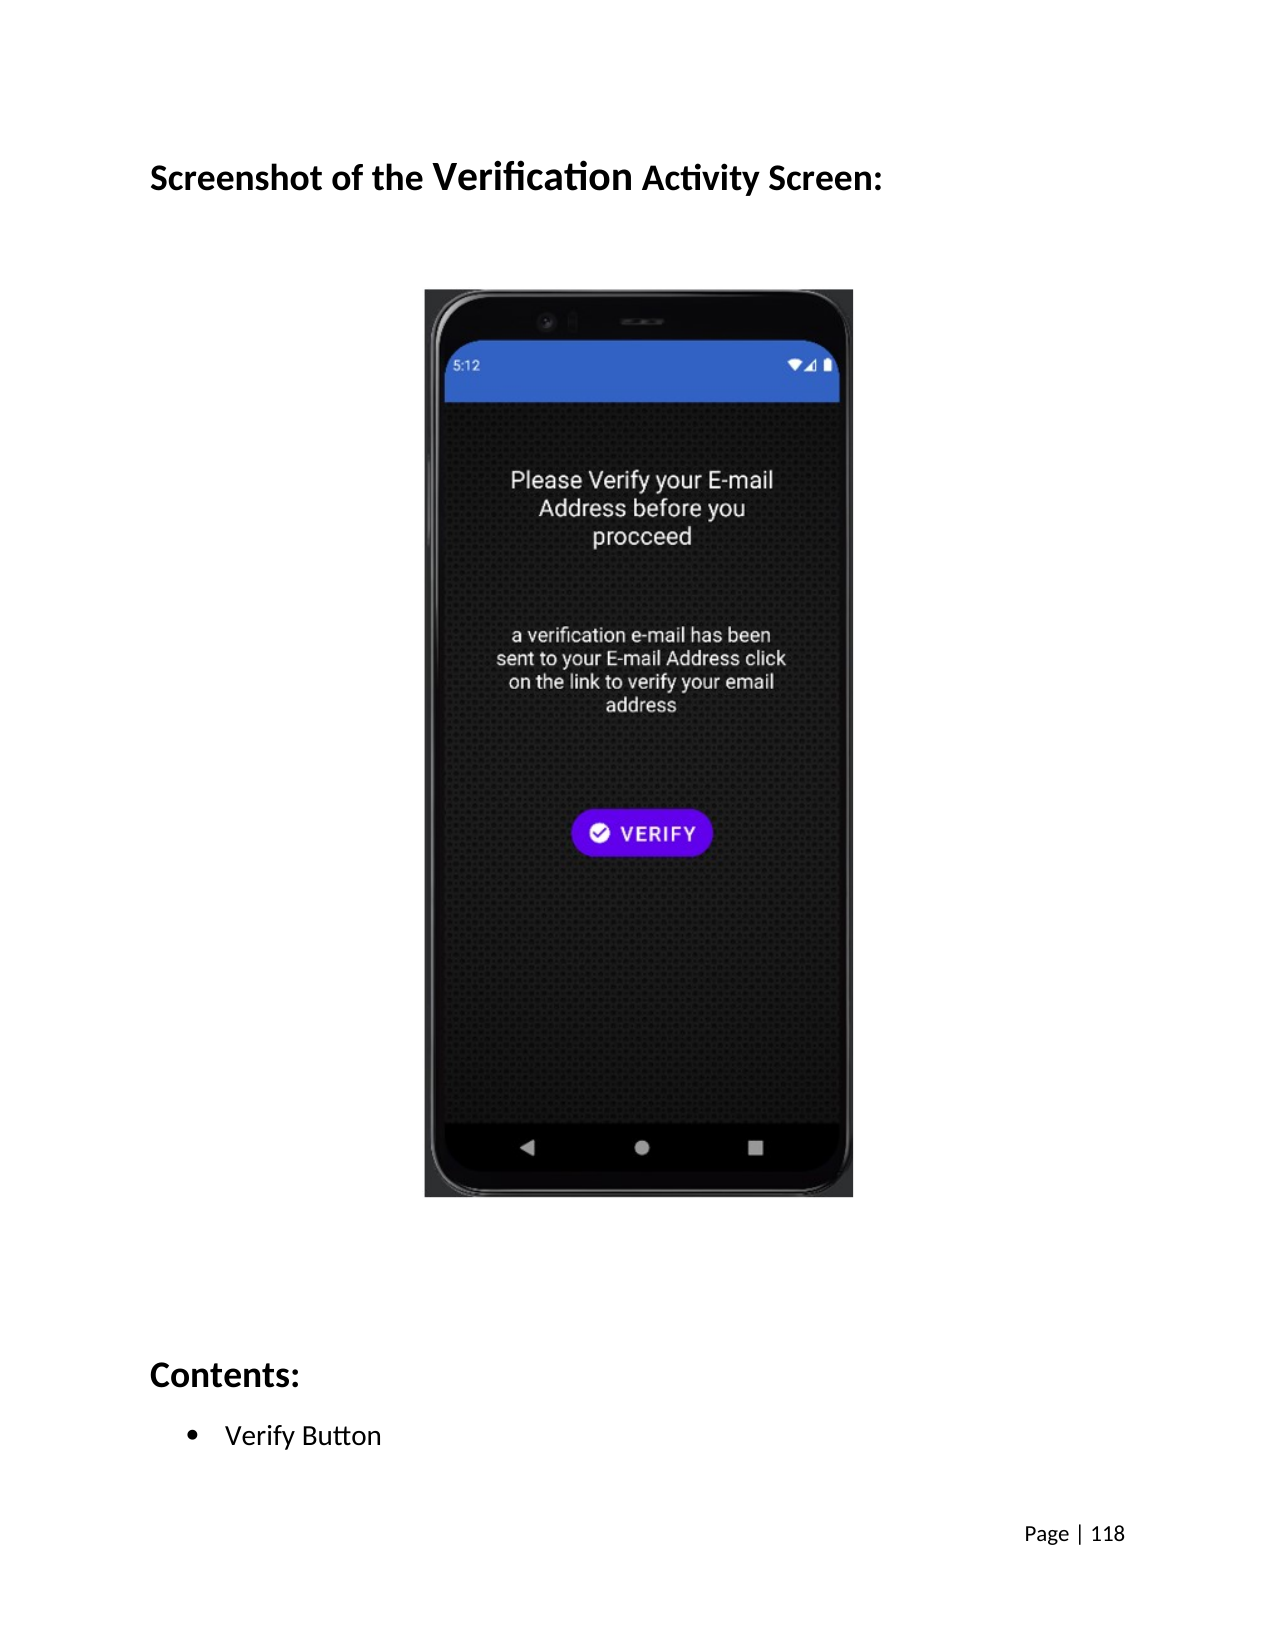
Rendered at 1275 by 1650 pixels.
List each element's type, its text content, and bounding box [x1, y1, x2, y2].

list Verify Button [187, 1417, 1125, 1453]
picture [421, 287, 854, 1201]
text Contents: [150, 1351, 1125, 1397]
text Screenshot of the Verification Activity Screen: [150, 150, 1125, 201]
